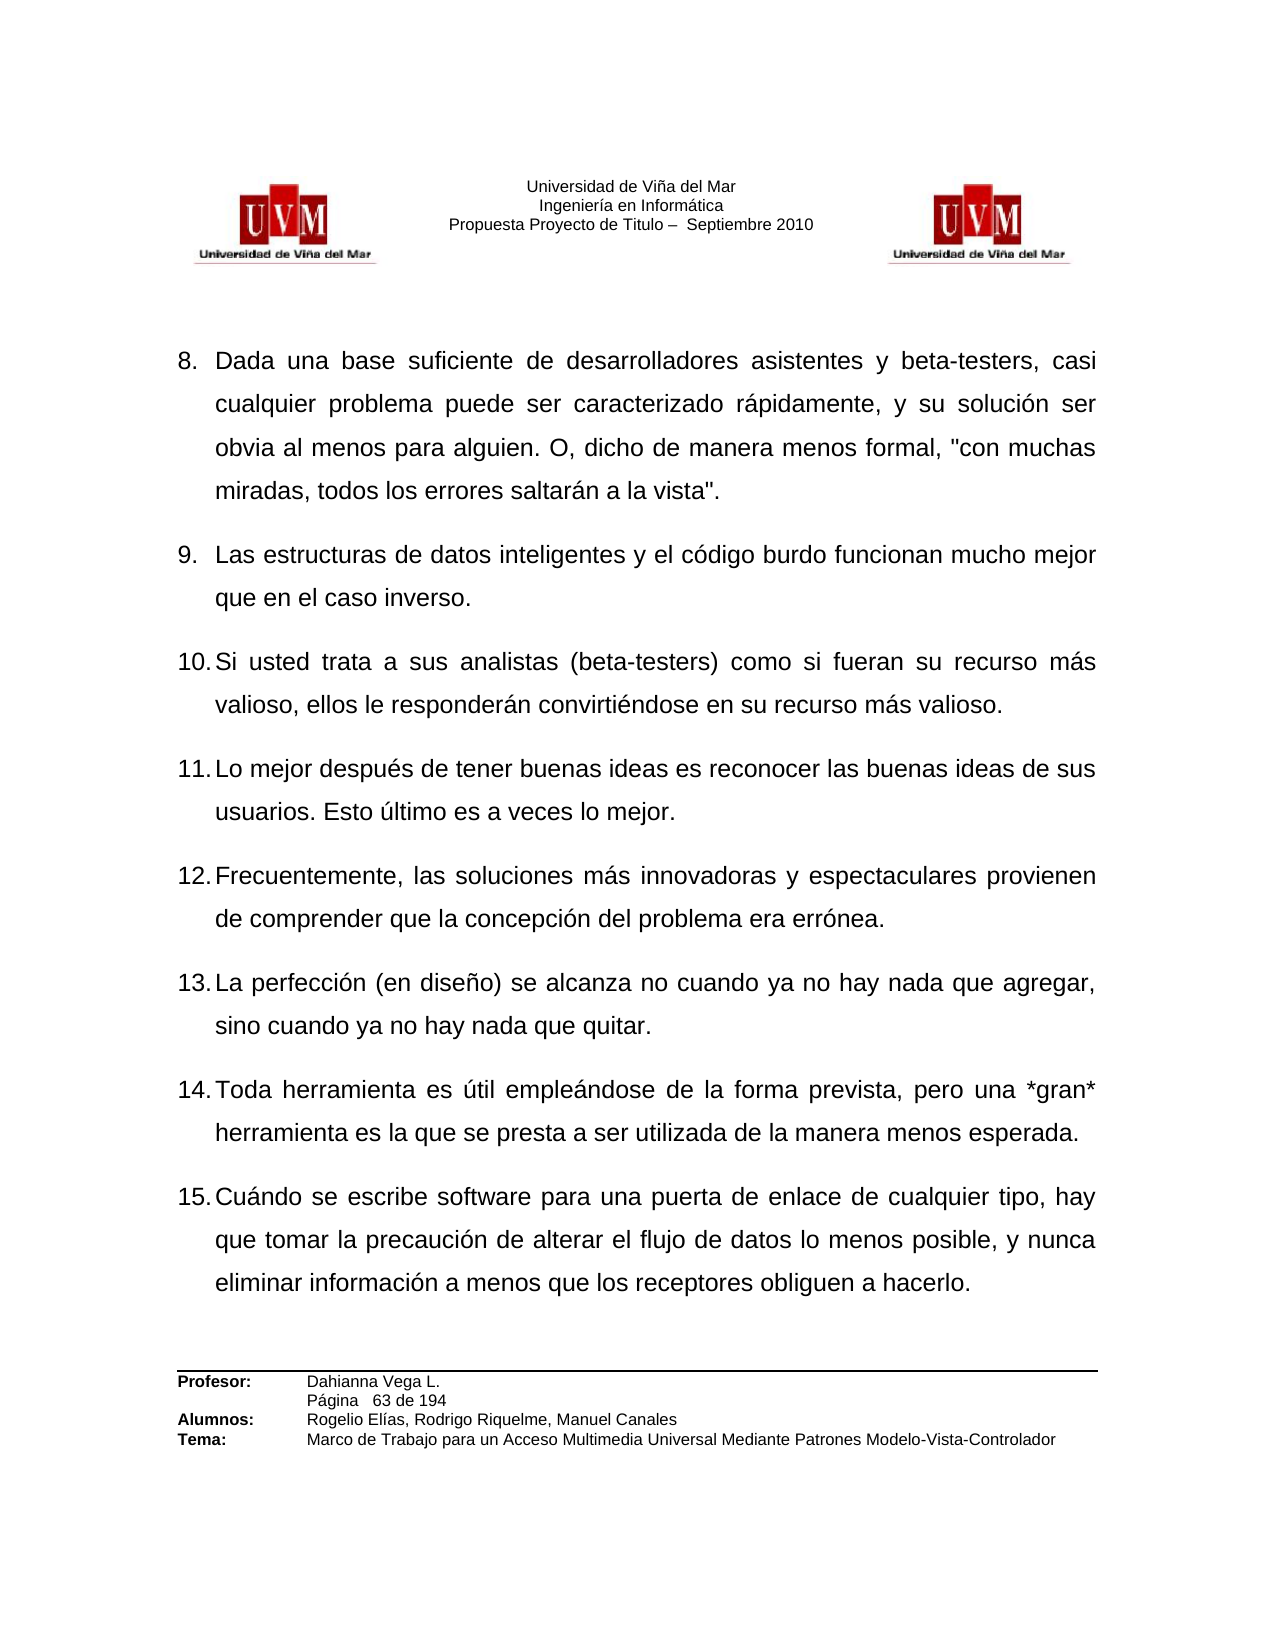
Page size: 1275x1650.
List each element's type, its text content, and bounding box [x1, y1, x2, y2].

list Frecuentemente, las soluciones más innovadoras y espectaculares provienen de comprender que la concepción del problema era errónea. [177, 861, 1098, 933]
list La perfección (en diseño) se alcanza no cuando ya no hay nada que agregar, sino cuando ya no hay nada que quitar. [177, 968, 1098, 1040]
list Toda herramienta es útil empleándose de la forma prevista, pero una *gran* herramienta es la que se presta a ser utilizada de la manera menos esperada. [177, 1075, 1098, 1147]
list Las estructuras de datos inteligentes y el código burdo funcionan mucho mejor que en el caso inverso. [177, 540, 1098, 612]
picture [871, 176, 1084, 267]
picture [177, 176, 390, 267]
list Si usted trata a sus analistas (beta-testers) como si fueran su recurso más valioso, ellos le responderán convirtiéndose en su recurso más valioso. [177, 647, 1098, 719]
list Cuándo se escribe software para una puerta de enlace de cualquier tipo, hay que tomar la precaución de alterar el flujo de datos lo menos posible, y nunca eliminar información a menos que los receptores obliguen a hacerlo. [177, 1182, 1098, 1297]
list Dada una base suficiente de desarrolladores asistentes y beta-testers, casi cualquier problema puede ser caracterizado rápidamente, y su solución ser obvia al menos para alguien. O, dicho de manera menos formal, "con muchas miradas, todos los errores saltarán a la vista". [177, 346, 1098, 504]
list Lo mejor después de tener buenas ideas es reconocer las buenas ideas de sus usuarios. Esto último es a veces lo mejor. [177, 754, 1098, 826]
